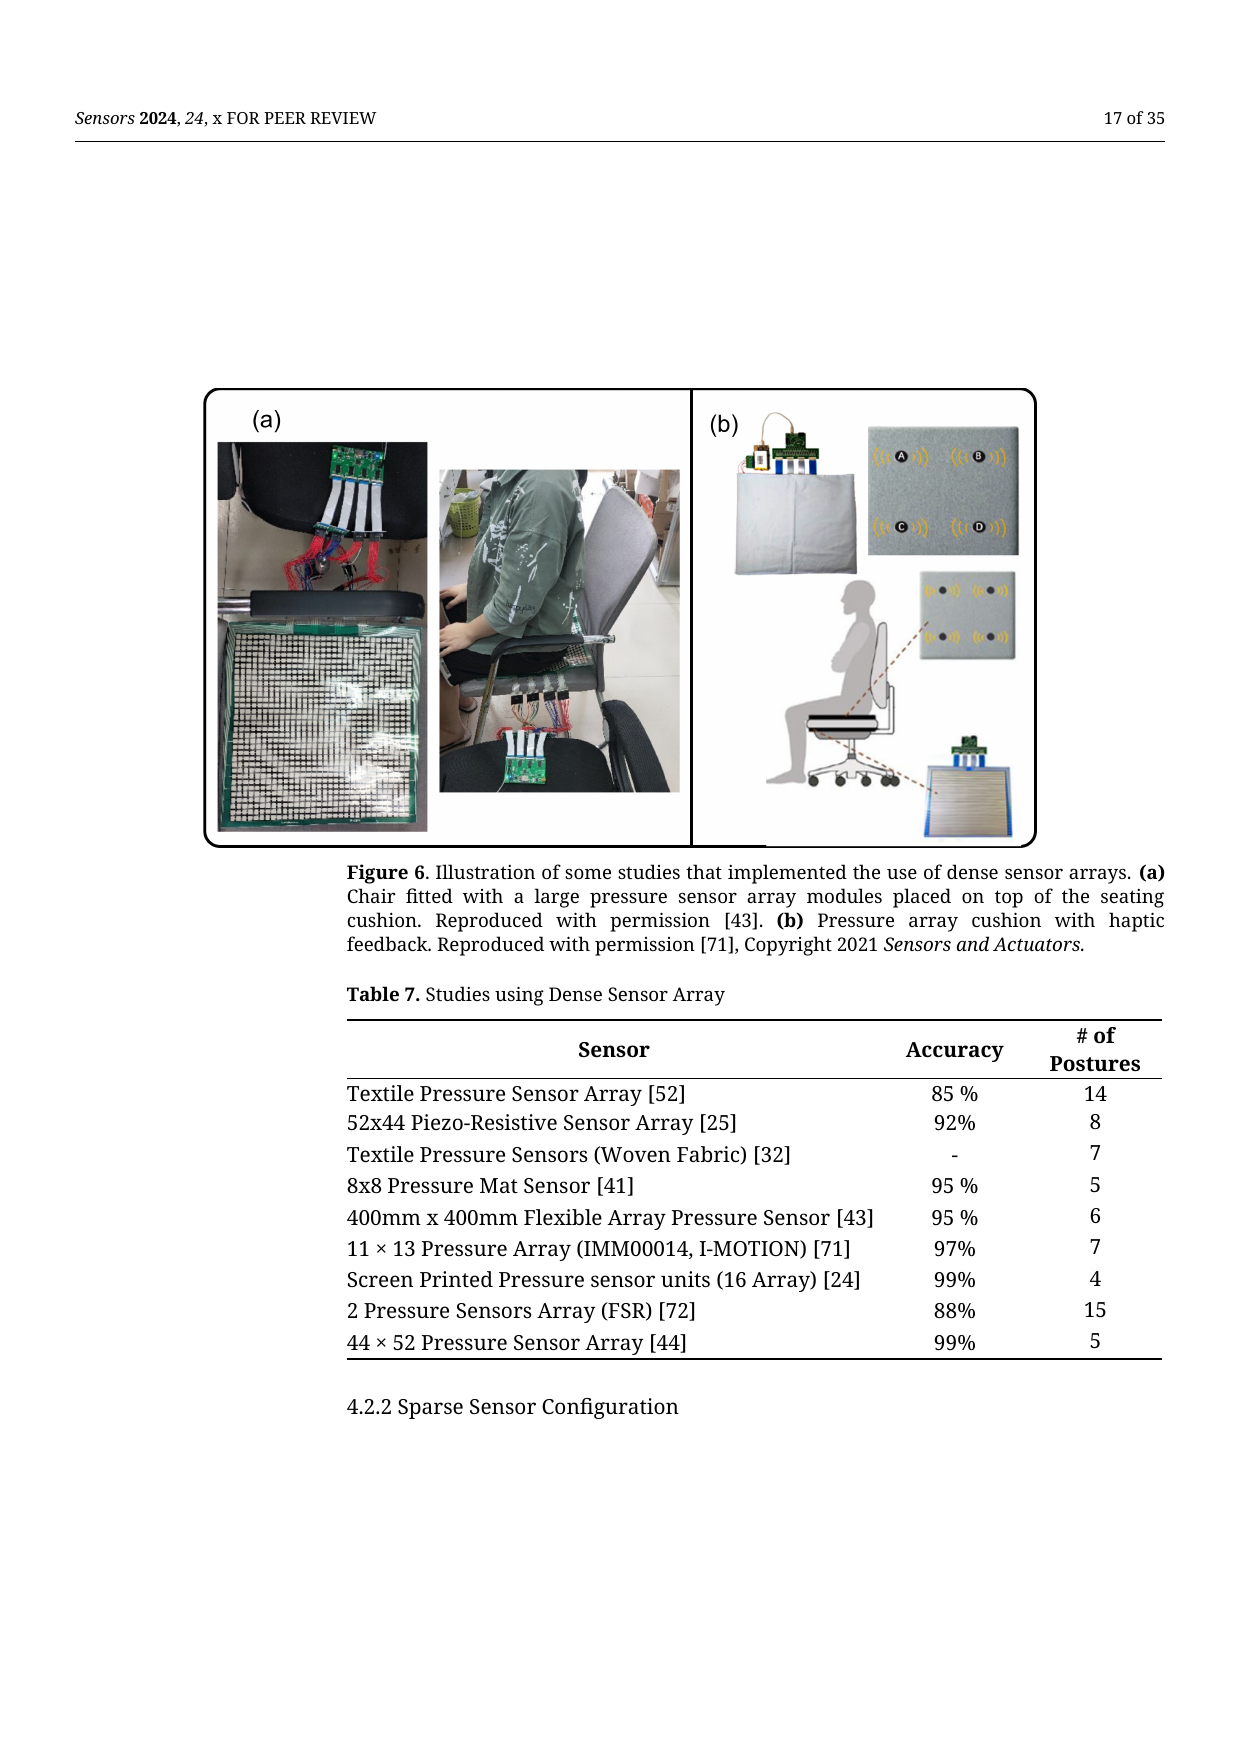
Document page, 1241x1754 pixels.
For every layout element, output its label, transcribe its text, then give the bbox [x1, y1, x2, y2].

table_cell 99% [881, 1327, 1028, 1358]
table_header Accuracy [881, 1021, 1028, 1078]
table_cell 5 [1028, 1327, 1162, 1358]
table_cell 2 Pressure Sensors Array (FSR) [72] [347, 1295, 881, 1327]
table_cell Screen Printed Pressure sensor units (16 Array) [24] [347, 1264, 881, 1295]
table_cell 44 × 52 Pressure Sensor Array [44] [347, 1327, 881, 1358]
table_cell 7 [1028, 1233, 1162, 1264]
table_cell 5 [1028, 1170, 1162, 1201]
table_cell Textile Pressure Sensor Array [52] [347, 1079, 881, 1107]
table_cell 8x8 Pressure Mat Sensor [41] [347, 1170, 881, 1201]
text Table 7. Studies using Dense Sensor Array [347, 982, 1165, 1006]
table_cell 92% [881, 1107, 1028, 1138]
table_cell 400mm x 400mm Flexible Array Pressure Sensor [43] [347, 1201, 881, 1232]
table_cell 88% [881, 1295, 1028, 1327]
table_cell 99% [881, 1264, 1028, 1295]
subtitle 4.2.2 Sparse Sensor Configuration [347, 1393, 1165, 1420]
table_cell 4 [1028, 1264, 1162, 1295]
table_cell 85 % [881, 1079, 1028, 1107]
table_cell 95 % [881, 1201, 1028, 1232]
table_header Sensor [347, 1021, 881, 1078]
text Figure 6. Illustration of some studies that implemented the use of dense sensor arrays. (a) Chair fitted with a large pressure sensor array modules placed on top of the seating cushion. Reproduced with permission [43]. (b) Pressure array cushion with haptic feedback. Reproduced with permission [71], Copyright 2021 Sensors and Actuators. [347, 860, 1165, 957]
table_cell 14 [1028, 1079, 1162, 1107]
table_cell - [881, 1139, 1028, 1170]
table_cell Textile Pressure Sensors (Woven Fabric) [32] [347, 1139, 881, 1170]
table_cell 6 [1028, 1201, 1162, 1232]
table_cell 11 × 13 Pressure Array (IMM00014, I-MOTION) [71] [347, 1233, 881, 1264]
table_cell 8 [1028, 1107, 1162, 1138]
table_cell 97% [881, 1233, 1028, 1264]
table_cell 95 % [881, 1170, 1028, 1201]
table_cell 7 [1028, 1139, 1162, 1170]
picture [203, 388, 1037, 848]
table_header # of Postures [1028, 1021, 1162, 1078]
table_cell 52x44 Piezo-Resistive Sensor Array [25] [347, 1107, 881, 1138]
table_cell 15 [1028, 1295, 1162, 1327]
